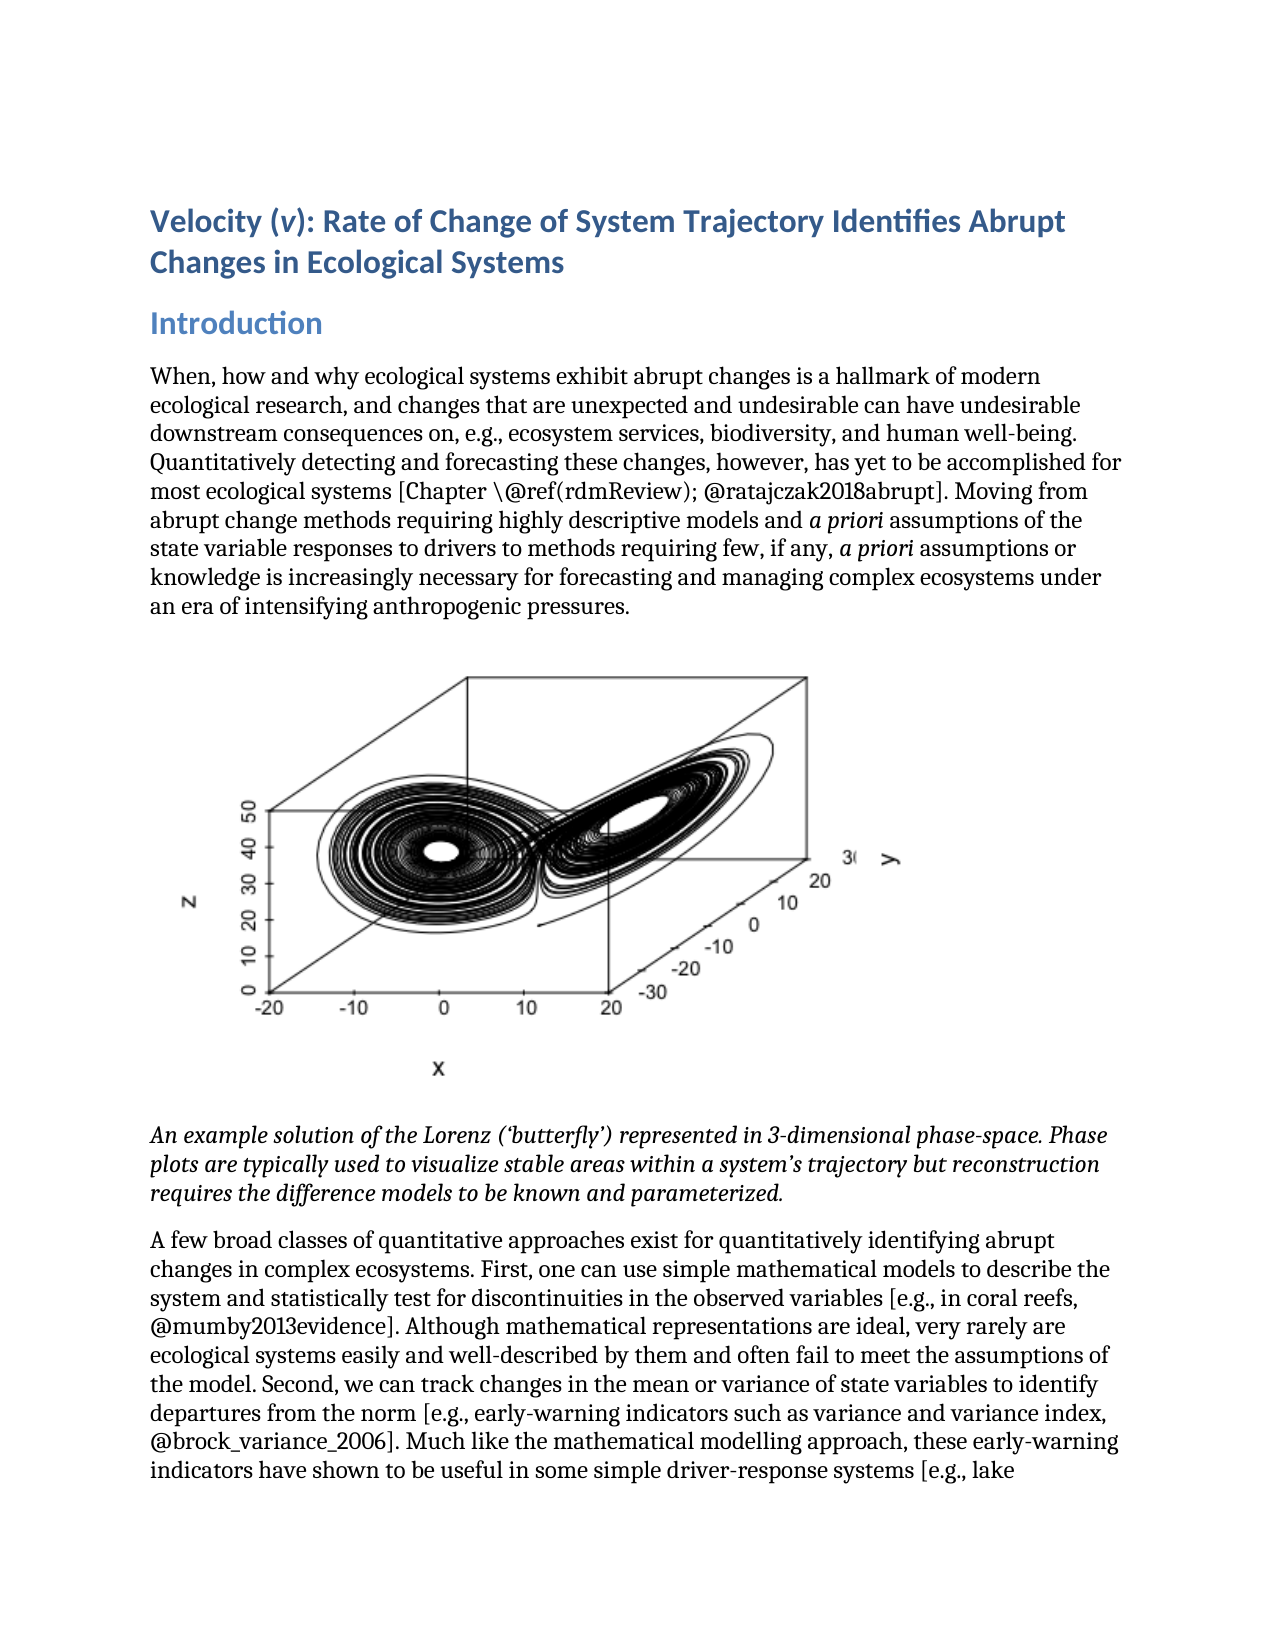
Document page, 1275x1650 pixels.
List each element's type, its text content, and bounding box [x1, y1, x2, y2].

subtitle Velocity (v): Rate of Change of System Trajectory Identifies Abrupt Changes in Ecological Systems [150, 200, 1125, 281]
text When, how and why ecological systems exhibit abrupt changes is a hallmark of modern ecological research, and changes that are unexpected and undesirable can have undesirable downstream consequences on, e.g., ecosystem services, biodiversity, and human well-being. Quantitatively detecting and forecasting these changes, however, has yet to be accomplished for most ecological systems [Chapter \@ref(rdmReview); @ratajczak2018abrupt]. Moving from abrupt change methods requiring highly descriptive models and a priori assumptions of the state variable responses to drivers to methods requiring few, if any, a priori assumptions or knowledge is increasingly necessary for forecasting and managing complex ecosystems under an era of intensifying anthropogenic pressures. [150, 362, 1125, 621]
subtitle Introduction [150, 302, 1125, 343]
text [150, 1226, 1125, 1485]
text An example solution of the Lorenz (‘butterfly’) represented in 3-dimensional phase-space. Phase plots are typically used to visualize stable areas within a system’s trajectory but reconstruction requires the difference models to be known and parameterized. [150, 1121, 1125, 1207]
picture [168, 639, 921, 1101]
